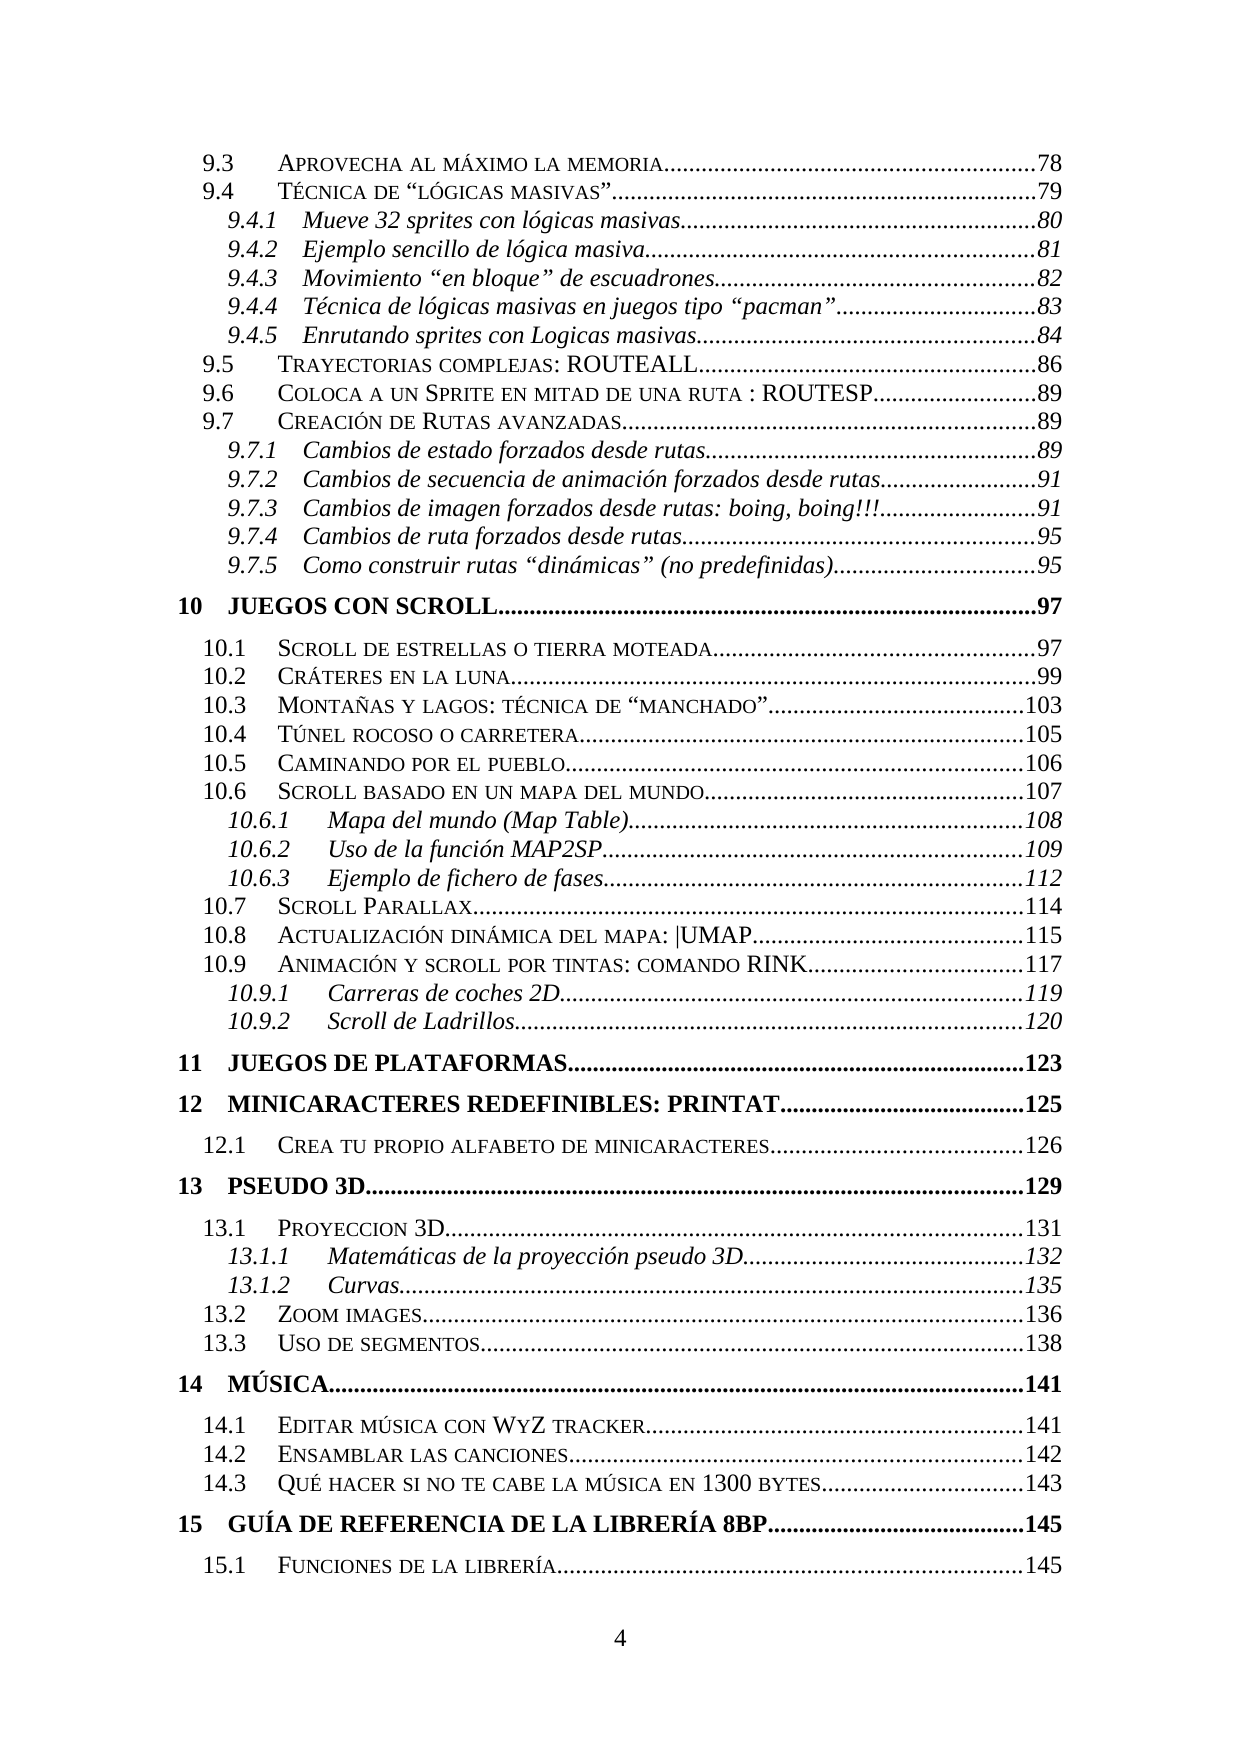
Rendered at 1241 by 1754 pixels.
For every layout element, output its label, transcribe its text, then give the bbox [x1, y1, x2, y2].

text 14.3 Qué hacer si no te cabe la música en 1300 bytes 143 [202, 1468, 1063, 1496]
text 9.4.5 Enrutando sprites con Logicas masivas 84 [227, 320, 1063, 349]
text 10.6.3 Ejemplo de fichero de fases 112 [227, 863, 1063, 891]
text 15.1 Funciones de la librería 145 [202, 1550, 1063, 1579]
text 13.1 Proyeccion 3D 131 [202, 1213, 1063, 1241]
text 10 Juegos con scroll 97 [177, 591, 1063, 620]
text 11 Juegos de plataformas 123 [177, 1048, 1063, 1076]
text 9.7 Creación de Rutas avanzadas 89 [202, 406, 1063, 435]
text 12.1 Crea tu propio alfabeto de minicaracteres 126 [202, 1130, 1063, 1159]
text 13.1.2 Curvas 135 [227, 1270, 1063, 1299]
text 9.4.2 Ejemplo sencillo de lógica masiva 81 [227, 234, 1063, 263]
text 9.4.4 Técnica de lógicas masivas en juegos tipo “pacman” 83 [227, 291, 1063, 320]
text 14.2 Ensamblar las canciones 142 [202, 1439, 1063, 1468]
text 9.4 Técnica de “lógicas masivas” 79 [202, 176, 1063, 205]
text 10.7 Scroll Parallax 114 [202, 891, 1063, 920]
text 9.7.2 Cambios de secuencia de animación forzados desde rutas 91 [227, 464, 1063, 493]
text 9.4.3 Movimiento “en bloque” de escuadrones 82 [227, 263, 1063, 291]
text 9.4.1 Mueve 32 sprites con lógicas masivas 80 [227, 205, 1063, 234]
text 9.7.1 Cambios de estado forzados desde rutas 89 [227, 435, 1063, 464]
text 10.6 Scroll basado en un mapa del mundo 107 [202, 776, 1063, 805]
text 10.6.2 Uso de la función MAP2SP 109 [227, 834, 1063, 863]
text 15 Guía de referencia de la librería 8BP 145 [177, 1509, 1063, 1538]
text 10.6.1 Mapa del mundo (Map Table) 108 [227, 805, 1063, 834]
text 9.3 Aprovecha al máximo la memoria 78 [202, 148, 1063, 176]
text 10.9 Animación y scroll por tintas: comando RINK 117 [202, 949, 1063, 978]
text 10.2 Cráteres en la luna 99 [202, 661, 1063, 690]
text 10.3 Montañas y lagos: técnica de “manchado” 103 [202, 690, 1063, 719]
text 10.4 Túnel rocoso o carretera 105 [202, 719, 1063, 748]
text 13.1.1 Matemáticas de la proyección pseudo 3D 132 [227, 1241, 1063, 1270]
text 9.7.5 Como construir rutas “dinámicas” (no predefinidas) 95 [227, 550, 1063, 579]
text 12 Minicaracteres redefinibles: PRINTAT 125 [177, 1089, 1063, 1118]
text 9.6 Coloca a un Sprite en mitad de una ruta : ROUTESP 89 [202, 378, 1063, 406]
text 9.5 Trayectorias complejas: ROUTEALL 86 [202, 349, 1063, 378]
text 9.7.4 Cambios de ruta forzados desde rutas 95 [227, 521, 1063, 550]
text 13.3 Uso de segmentos 138 [202, 1328, 1063, 1356]
text 10.9.2 Scroll de Ladrillos 120 [227, 1006, 1063, 1035]
text 14 Música 141 [177, 1369, 1063, 1398]
text 10.9.1 Carreras de coches 2D 119 [227, 978, 1063, 1006]
text 13 Pseudo 3D 129 [177, 1171, 1063, 1200]
text 10.1 Scroll de estrellas o tierra moteada 97 [202, 633, 1063, 661]
text 14.1 Editar música con WyZ tracker 141 [202, 1410, 1063, 1439]
text 10.5 Caminando por el pueblo 106 [202, 748, 1063, 776]
text 10.8 Actualización dinámica del mapa: |UMAP 115 [202, 920, 1063, 949]
text 9.7.3 Cambios de imagen forzados desde rutas: boing, boing!!! 91 [227, 493, 1063, 521]
text 13.2 Zoom images 136 [202, 1299, 1063, 1328]
